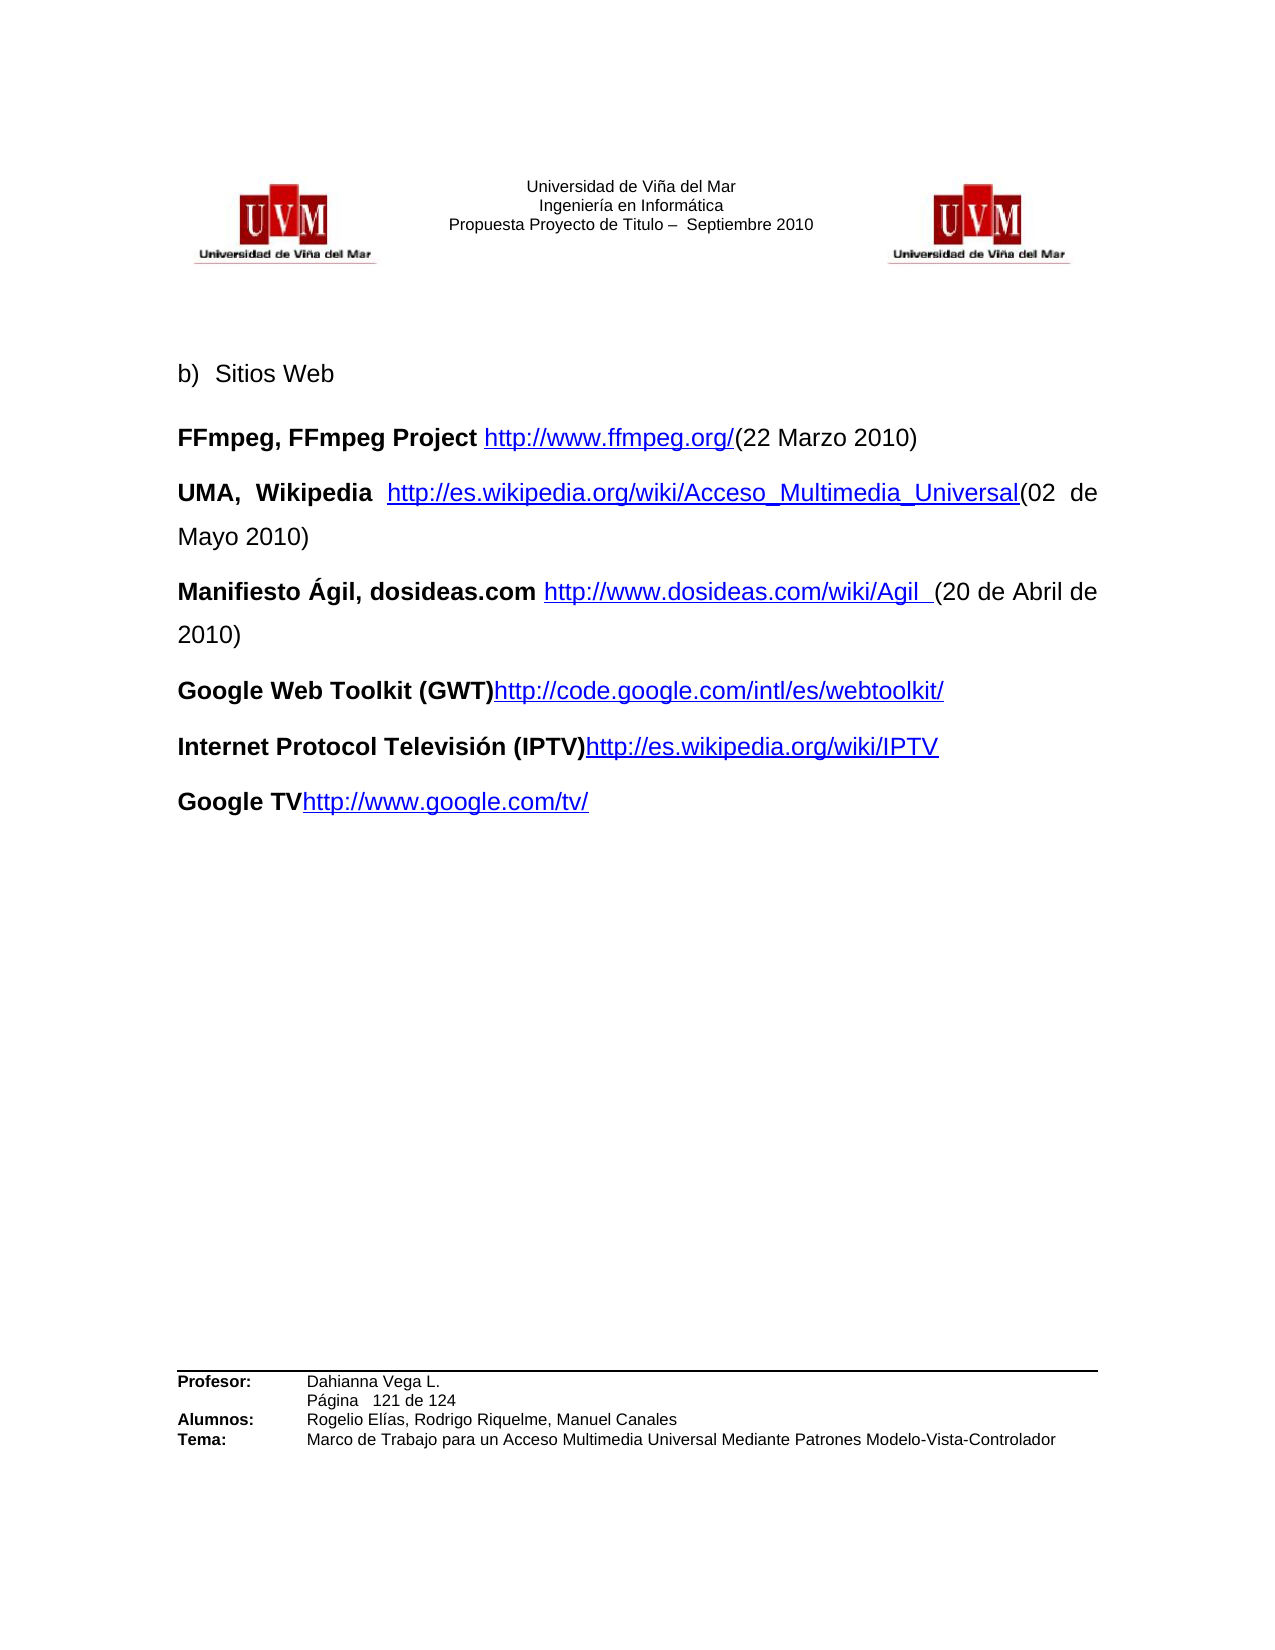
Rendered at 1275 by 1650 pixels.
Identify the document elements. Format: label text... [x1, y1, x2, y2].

list b) Sitios Web [177, 359, 1098, 388]
list UMA, Wikipedia http://es.wikipedia.org/wiki/Acceso_Multimedia_Universal(02 de Mayo 2010) [177, 478, 1098, 550]
picture [177, 176, 390, 267]
list Manifiesto Ágil, dosideas.com http://www.dosideas.com/wiki/Agil (20 de Abril de 2010) [177, 577, 1098, 649]
picture [871, 176, 1084, 267]
list FFmpeg, FFmpeg Project http://www.ffmpeg.org/(22 Marzo 2010) [177, 423, 1098, 452]
list Google TVhttp://www.google.com/tv/ [177, 787, 1098, 816]
list Internet Protocol Televisión (IPTV)http://es.wikipedia.org/wiki/IPTV [177, 732, 1098, 760]
list Google Web Toolkit (GWT)http://code.google.com/intl/es/webtoolkit/ [177, 676, 1098, 705]
